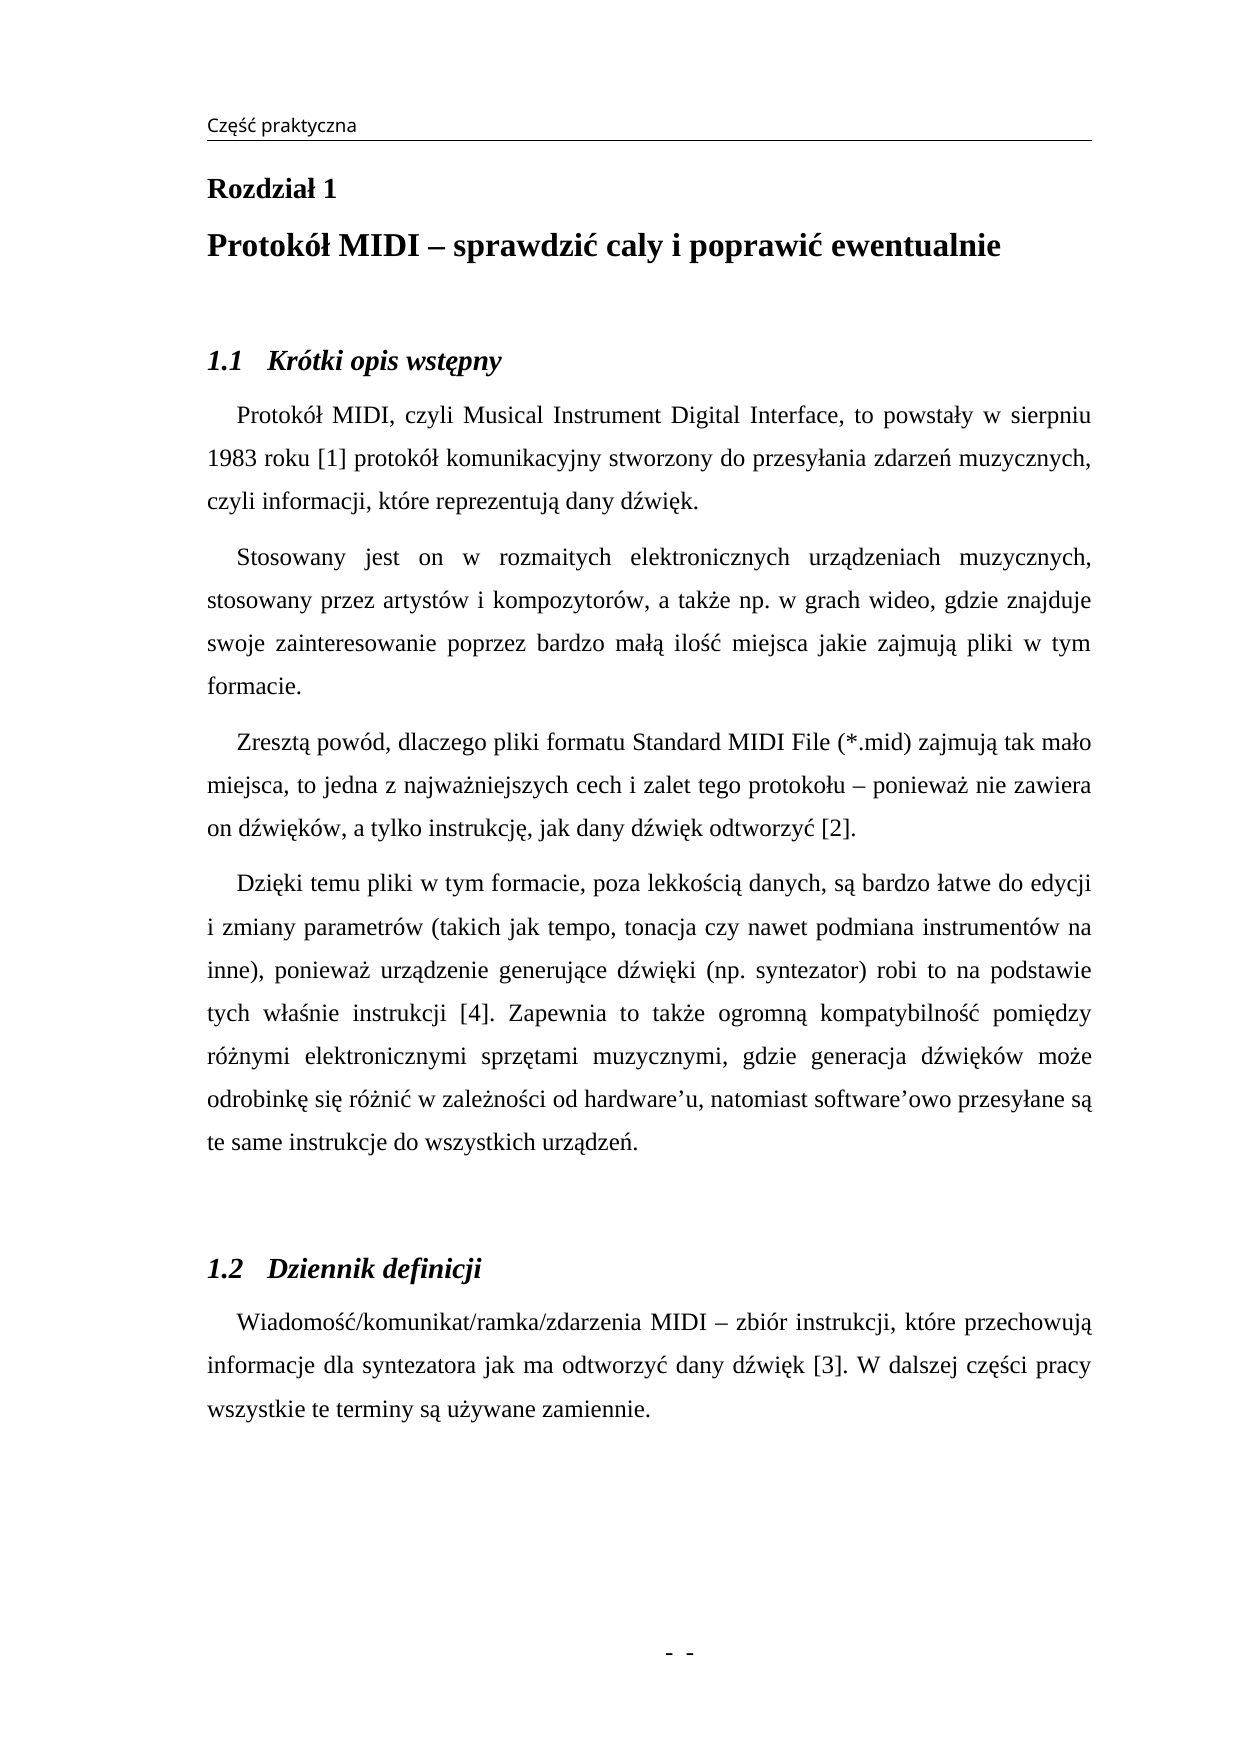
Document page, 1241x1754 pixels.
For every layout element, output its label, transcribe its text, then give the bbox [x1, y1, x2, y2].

text Protokół MIDI, czyli Musical Instrument Digital Interface, to powstały w sierpniu 1983 roku [1] protokół komunikacyjny stworzony do przesyłania zdarzeń muzycznych, czyli informacji, które reprezentują dany dźwięk. [207, 400, 1092, 515]
text Zresztą powód, dlaczego pliki formatu Standard MIDI File (*.mid) zajmują tak mało miejsca, to jedna z najważniejszych cech i zalet tego protokołu – ponieważ nie zawiera on dźwięków, a tylko instrukcję, jak dany dźwięk odtworzyć [2]. [207, 727, 1092, 842]
subtitle Protokół MIDI – sprawdzić caly i poprawić ewentualnie [207, 151, 1092, 268]
text Wiadomość/komunikat/ramka/zdarzenia MIDI – zbiór instrukcji, które przechowują informacje dla syntezatora jak ma odtworzyć dany dźwięk [3]. W dalszej części pracy wszystkie te terminy są używane zamiennie. [207, 1307, 1092, 1422]
text Dzięki temu pliki w tym formacie, poza lekkością danych, są bardzo łatwe do edycji i zmiany parametrów (takich jak tempo, tonacja czy nawet podmiana instrumentów na inne), ponieważ urządzenie generujące dźwięki (np. syntezator) robi to na podstawie tych właśnie instrukcji [4]. Zapewnia to także ogromną kompatybilność pomiędzy różnymi elektronicznymi sprzętami muzycznymi, gdzie generacja dźwięków może odrobinkę się różnić w zależności od hardware’u, natomiast software’owo przesyłane są te same instrukcje do wszystkich urządzeń. [207, 868, 1092, 1156]
subtitle Dziennik definicji [207, 1251, 1092, 1284]
text Stosowany jest on w rozmaitych elektronicznych urządzeniach muzycznych, stosowany przez artystów i kompozytorów, a także np. w grach wideo, gdzie znajduje swoje zainteresowanie poprzez bardzo małą ilość miejsca jakie zajmują pliki w tym formacie. [207, 542, 1092, 700]
subtitle Krótki opis wstępny [207, 343, 1092, 377]
